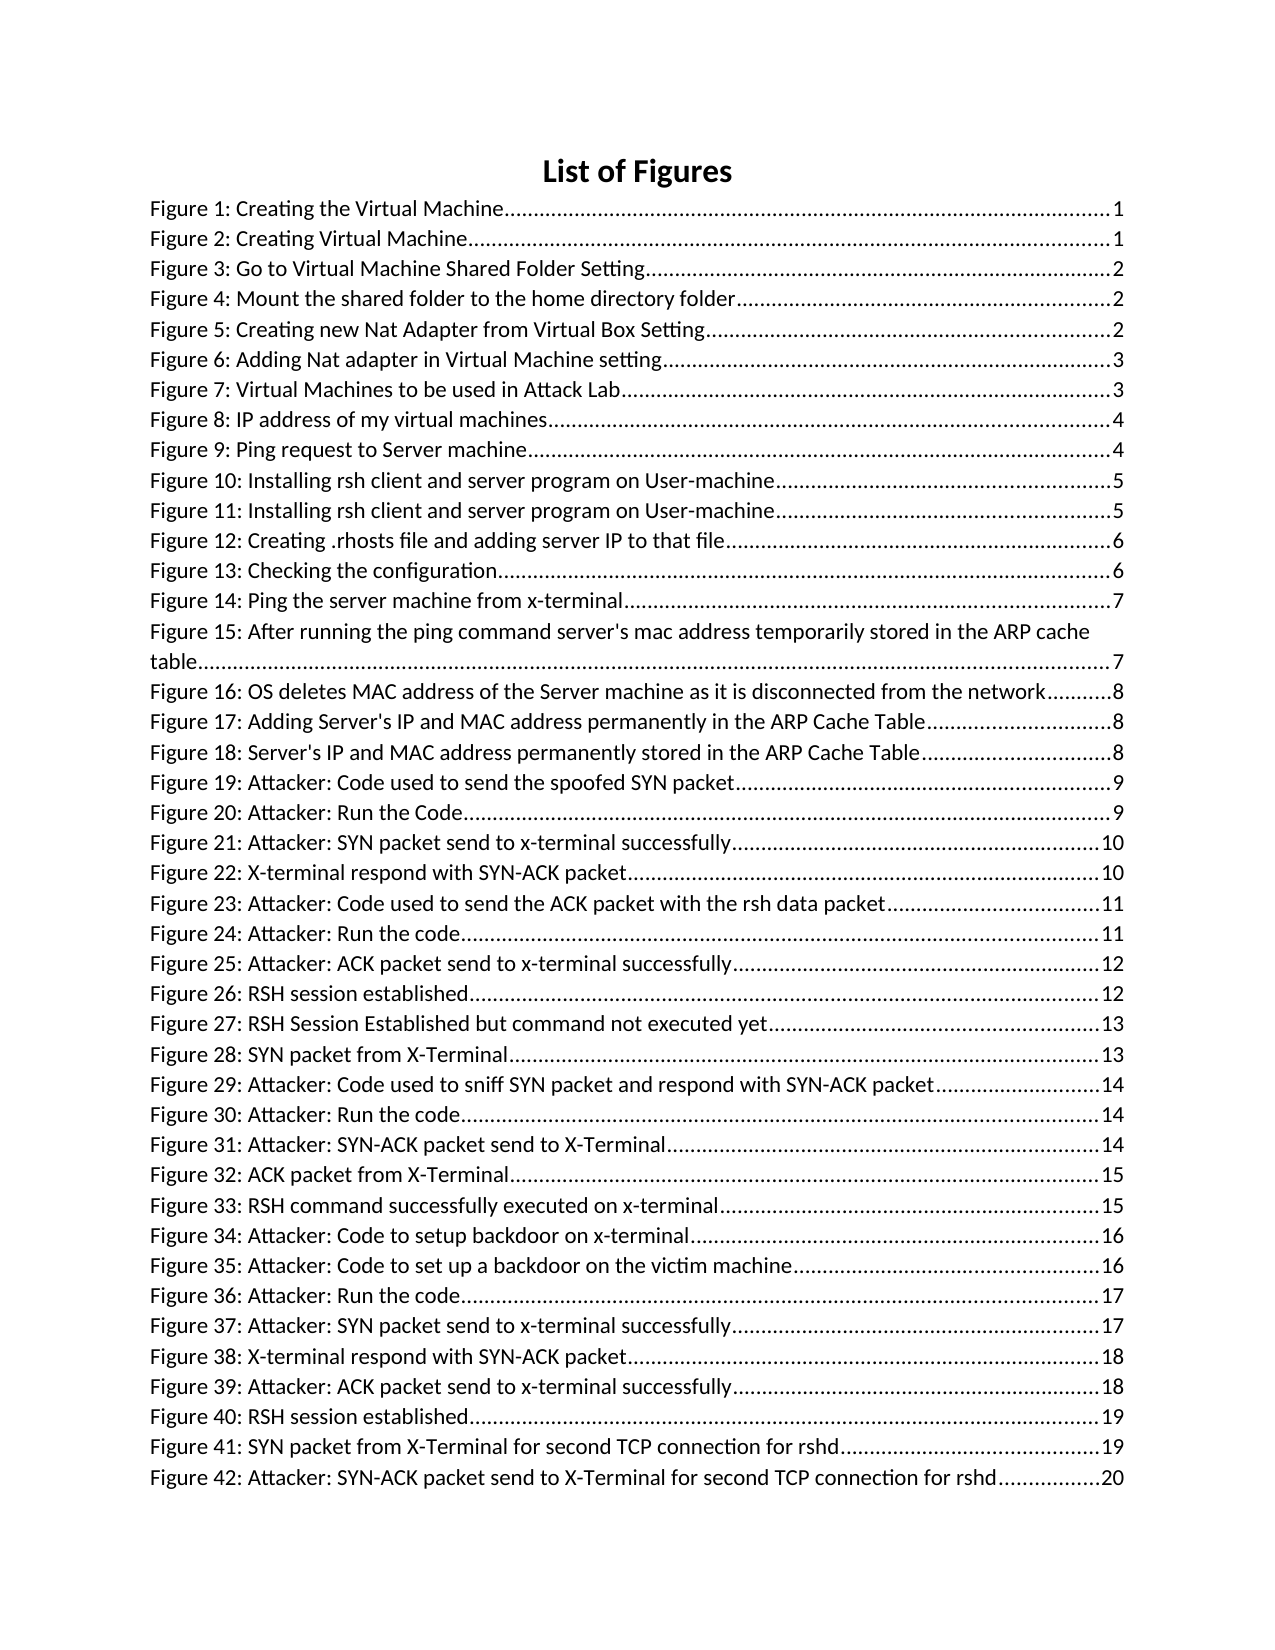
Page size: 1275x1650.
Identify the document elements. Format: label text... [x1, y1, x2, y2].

text Figure 7: Virtual Machines to be used in Attack Lab 3 [150, 375, 1125, 403]
text Figure 29: Attacker: Code used to sniff SYN packet and respond with SYN-ACK packet 14 [150, 1070, 1125, 1098]
text Figure 42: Attacker: SYN-ACK packet send to X-Terminal for second TCP connection for rshd 20 [150, 1463, 1125, 1491]
text Figure 27: RSH Session Established but command not executed yet 13 [150, 1009, 1125, 1038]
text Figure 20: Attacker: Run the Code 9 [150, 798, 1125, 826]
text Figure 41: SYN packet from X-Terminal for second TCP connection for rshd 19 [150, 1432, 1125, 1461]
text Figure 30: Attacker: Run the code 14 [150, 1100, 1125, 1128]
text Figure 26: RSH session established 12 [150, 979, 1125, 1007]
text Figure 36: Attacker: Run the code 17 [150, 1281, 1125, 1309]
text Figure 1: Creating the Virtual Machine 1 [150, 194, 1125, 222]
text Figure 28: SYN packet from X-Terminal 13 [150, 1040, 1125, 1068]
text Figure 14: Ping the server machine from x-terminal 7 [150, 587, 1125, 615]
text Figure 11: Installing rsh client and server program on User-machine 5 [150, 496, 1125, 524]
text List of Figures [150, 150, 1125, 191]
text Figure 9: Ping request to Server machine 4 [150, 436, 1125, 464]
text Figure 2: Creating Virtual Machine 1 [150, 224, 1125, 252]
text Figure 4: Mount the shared folder to the home directory folder 2 [150, 284, 1125, 313]
text Figure 25: Attacker: ACK packet send to x-terminal successfully 12 [150, 949, 1125, 977]
text Figure 18: Server's IP and MAC address permanently stored in the ARP Cache Table 8 [150, 738, 1125, 766]
text Figure 13: Checking the configuration 6 [150, 556, 1125, 584]
text Figure 16: OS deletes MAC address of the Server machine as it is disconnected from the network 8 [150, 677, 1125, 705]
text Figure 17: Adding Server's IP and MAC address permanently in the ARP Cache Table 8 [150, 707, 1125, 736]
text Figure 12: Creating .rhosts file and adding server IP to that file 6 [150, 526, 1125, 554]
text Figure 35: Attacker: Code to set up a backdoor on the victim machine 16 [150, 1251, 1125, 1279]
text Figure 31: Attacker: SYN-ACK packet send to X-Terminal 14 [150, 1130, 1125, 1158]
text Figure 23: Attacker: Code used to send the ACK packet with the rsh data packet 11 [150, 889, 1125, 917]
text Figure 40: RSH session established 19 [150, 1402, 1125, 1430]
text Figure 38: X-terminal respond with SYN-ACK packet 18 [150, 1342, 1125, 1370]
text Figure 8: IP address of my virtual machines 4 [150, 405, 1125, 433]
text Figure 5: Creating new Nat Adapter from Virtual Box Setting 2 [150, 315, 1125, 343]
text Figure 24: Attacker: Run the code 11 [150, 919, 1125, 947]
text Figure 22: X-terminal respond with SYN-ACK packet 10 [150, 858, 1125, 887]
text Figure 19: Attacker: Code used to send the spoofed SYN packet 9 [150, 768, 1125, 796]
text Figure 32: ACK packet from X-Terminal 15 [150, 1161, 1125, 1189]
text Figure 10: Installing rsh client and server program on User-machine 5 [150, 466, 1125, 494]
text Figure 34: Attacker: Code to setup backdoor on x-terminal 16 [150, 1221, 1125, 1249]
text Figure 15: After running the ping command server's mac address temporarily stored in the ARP cache table 7 [150, 617, 1125, 675]
text Figure 33: RSH command successfully executed on x-terminal 15 [150, 1191, 1125, 1219]
text Figure 39: Attacker: ACK packet send to x-terminal successfully 18 [150, 1372, 1125, 1400]
text Figure 37: Attacker: SYN packet send to x-terminal successfully 17 [150, 1312, 1125, 1340]
text Figure 3: Go to Virtual Machine Shared Folder Setting 2 [150, 254, 1125, 282]
text Figure 6: Adding Nat adapter in Virtual Machine setting 3 [150, 345, 1125, 373]
text Figure 21: Attacker: SYN packet send to x-terminal successfully 10 [150, 828, 1125, 856]
